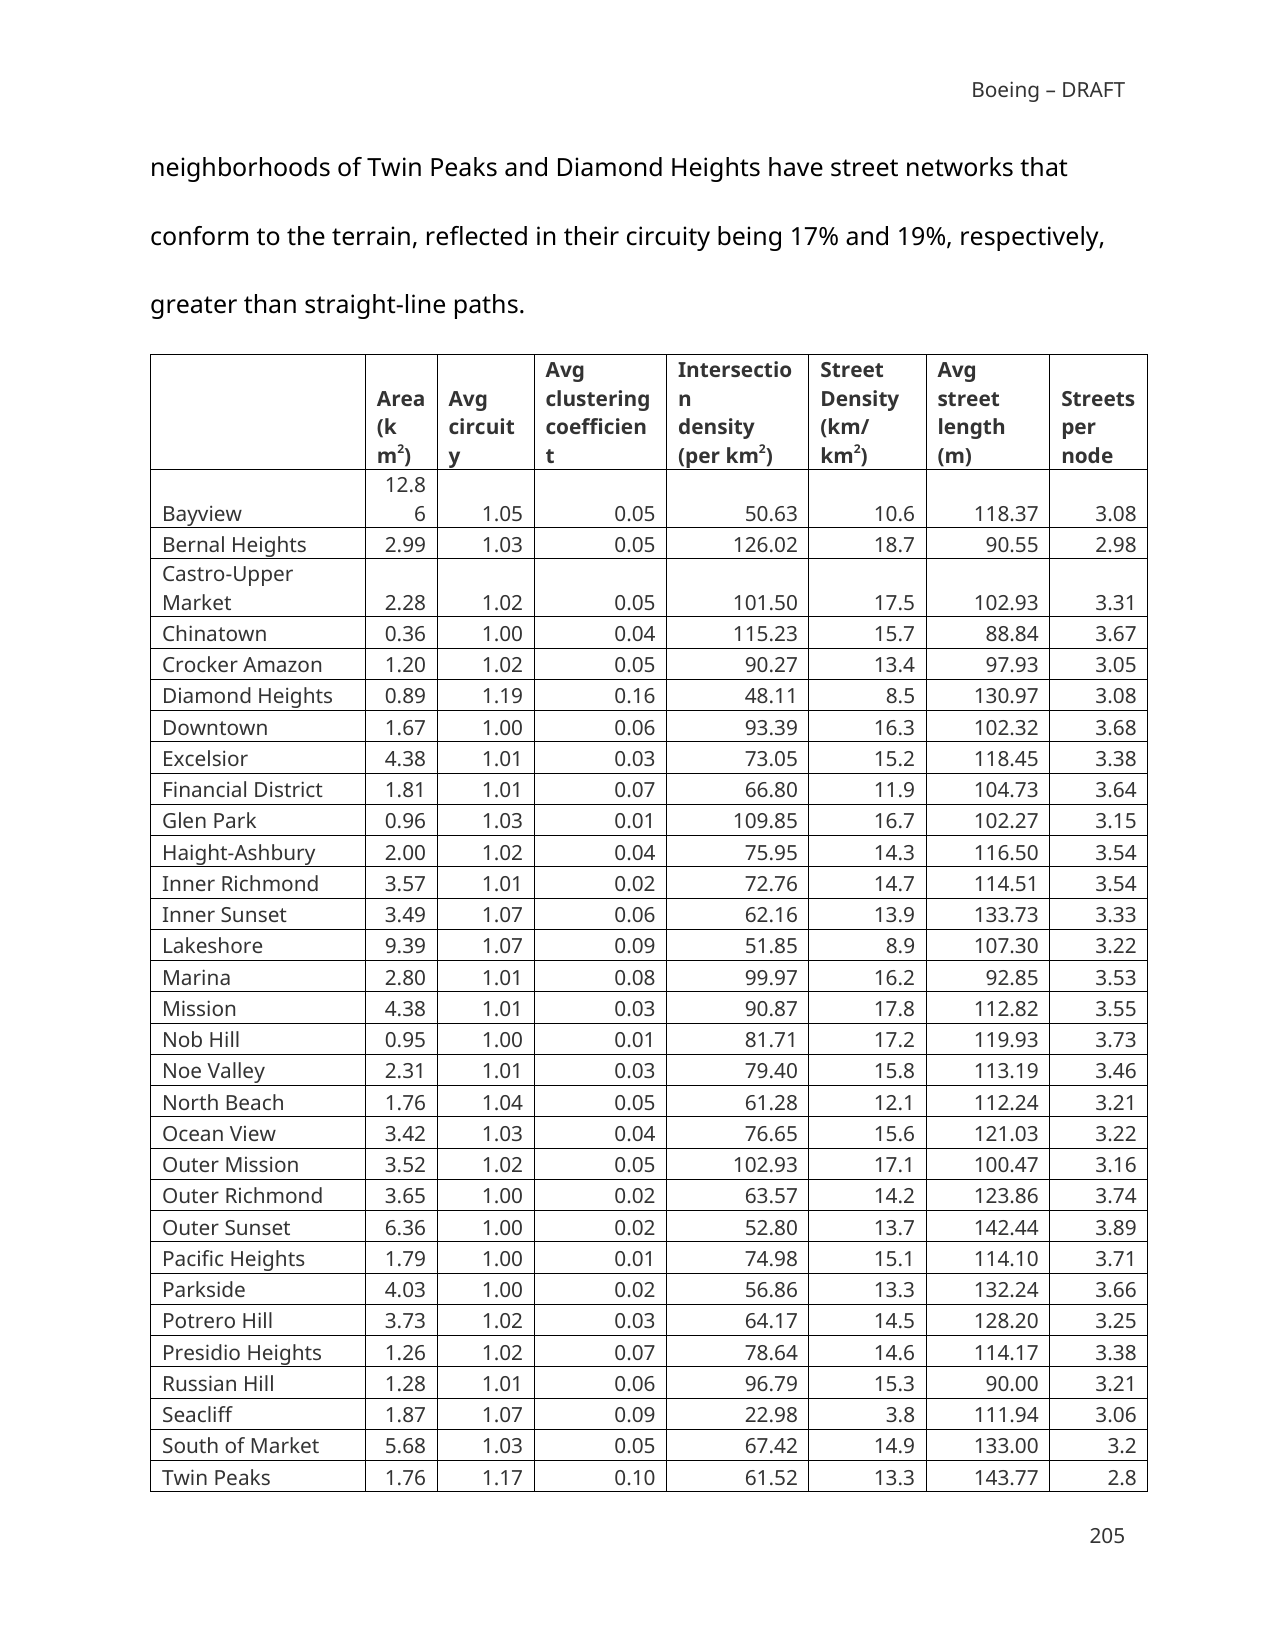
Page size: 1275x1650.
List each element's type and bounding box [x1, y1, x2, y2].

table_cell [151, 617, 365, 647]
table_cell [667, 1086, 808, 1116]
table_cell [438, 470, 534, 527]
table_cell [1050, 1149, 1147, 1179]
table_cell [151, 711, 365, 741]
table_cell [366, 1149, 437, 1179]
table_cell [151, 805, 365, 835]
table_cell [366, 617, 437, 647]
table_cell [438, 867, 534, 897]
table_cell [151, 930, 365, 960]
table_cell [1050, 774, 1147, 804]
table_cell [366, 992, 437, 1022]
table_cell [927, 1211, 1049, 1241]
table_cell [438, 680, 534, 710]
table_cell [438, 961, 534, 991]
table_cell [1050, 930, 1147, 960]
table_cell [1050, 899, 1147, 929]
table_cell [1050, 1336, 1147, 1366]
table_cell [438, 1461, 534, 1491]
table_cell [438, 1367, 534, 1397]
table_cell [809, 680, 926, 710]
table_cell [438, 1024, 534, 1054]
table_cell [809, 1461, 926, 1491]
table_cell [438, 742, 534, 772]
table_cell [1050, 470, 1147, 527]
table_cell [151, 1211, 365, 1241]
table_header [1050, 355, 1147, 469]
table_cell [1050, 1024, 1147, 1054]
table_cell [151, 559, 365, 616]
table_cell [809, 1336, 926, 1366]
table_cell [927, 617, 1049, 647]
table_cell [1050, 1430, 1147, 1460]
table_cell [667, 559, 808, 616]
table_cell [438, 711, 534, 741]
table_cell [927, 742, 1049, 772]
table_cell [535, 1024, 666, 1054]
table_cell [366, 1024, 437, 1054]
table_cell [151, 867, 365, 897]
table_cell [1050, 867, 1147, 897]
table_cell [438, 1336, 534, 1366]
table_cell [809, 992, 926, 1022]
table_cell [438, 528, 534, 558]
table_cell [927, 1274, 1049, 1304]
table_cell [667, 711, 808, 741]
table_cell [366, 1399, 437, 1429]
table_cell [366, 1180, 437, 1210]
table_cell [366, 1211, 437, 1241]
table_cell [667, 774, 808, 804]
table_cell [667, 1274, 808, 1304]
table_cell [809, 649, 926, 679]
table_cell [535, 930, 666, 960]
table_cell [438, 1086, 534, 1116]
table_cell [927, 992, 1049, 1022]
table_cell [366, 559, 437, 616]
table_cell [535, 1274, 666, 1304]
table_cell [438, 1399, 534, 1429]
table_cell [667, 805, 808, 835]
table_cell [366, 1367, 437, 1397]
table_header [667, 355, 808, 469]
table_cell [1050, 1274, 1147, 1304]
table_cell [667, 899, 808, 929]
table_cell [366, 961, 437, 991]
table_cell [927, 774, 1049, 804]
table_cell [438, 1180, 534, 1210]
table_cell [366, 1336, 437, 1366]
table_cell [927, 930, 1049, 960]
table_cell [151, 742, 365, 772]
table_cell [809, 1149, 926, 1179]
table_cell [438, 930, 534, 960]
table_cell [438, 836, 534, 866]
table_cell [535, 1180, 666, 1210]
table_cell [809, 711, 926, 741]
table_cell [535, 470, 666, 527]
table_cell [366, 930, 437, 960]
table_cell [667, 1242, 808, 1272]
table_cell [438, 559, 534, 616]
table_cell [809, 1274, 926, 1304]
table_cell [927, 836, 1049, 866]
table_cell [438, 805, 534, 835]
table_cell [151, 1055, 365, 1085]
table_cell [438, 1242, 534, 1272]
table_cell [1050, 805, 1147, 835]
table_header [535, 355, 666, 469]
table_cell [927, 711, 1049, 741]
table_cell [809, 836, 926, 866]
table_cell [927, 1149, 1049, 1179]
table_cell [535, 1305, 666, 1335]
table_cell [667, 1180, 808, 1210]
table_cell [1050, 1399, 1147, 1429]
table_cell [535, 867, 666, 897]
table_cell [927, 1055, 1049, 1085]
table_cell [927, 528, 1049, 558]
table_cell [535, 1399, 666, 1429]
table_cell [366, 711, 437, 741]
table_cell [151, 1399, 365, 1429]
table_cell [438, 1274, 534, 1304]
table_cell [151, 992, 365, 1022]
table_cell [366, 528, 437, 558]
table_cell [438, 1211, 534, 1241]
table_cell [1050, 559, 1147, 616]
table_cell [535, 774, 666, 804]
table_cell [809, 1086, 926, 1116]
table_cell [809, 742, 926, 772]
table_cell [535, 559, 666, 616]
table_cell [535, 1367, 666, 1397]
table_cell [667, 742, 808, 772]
text [150, 150, 1125, 320]
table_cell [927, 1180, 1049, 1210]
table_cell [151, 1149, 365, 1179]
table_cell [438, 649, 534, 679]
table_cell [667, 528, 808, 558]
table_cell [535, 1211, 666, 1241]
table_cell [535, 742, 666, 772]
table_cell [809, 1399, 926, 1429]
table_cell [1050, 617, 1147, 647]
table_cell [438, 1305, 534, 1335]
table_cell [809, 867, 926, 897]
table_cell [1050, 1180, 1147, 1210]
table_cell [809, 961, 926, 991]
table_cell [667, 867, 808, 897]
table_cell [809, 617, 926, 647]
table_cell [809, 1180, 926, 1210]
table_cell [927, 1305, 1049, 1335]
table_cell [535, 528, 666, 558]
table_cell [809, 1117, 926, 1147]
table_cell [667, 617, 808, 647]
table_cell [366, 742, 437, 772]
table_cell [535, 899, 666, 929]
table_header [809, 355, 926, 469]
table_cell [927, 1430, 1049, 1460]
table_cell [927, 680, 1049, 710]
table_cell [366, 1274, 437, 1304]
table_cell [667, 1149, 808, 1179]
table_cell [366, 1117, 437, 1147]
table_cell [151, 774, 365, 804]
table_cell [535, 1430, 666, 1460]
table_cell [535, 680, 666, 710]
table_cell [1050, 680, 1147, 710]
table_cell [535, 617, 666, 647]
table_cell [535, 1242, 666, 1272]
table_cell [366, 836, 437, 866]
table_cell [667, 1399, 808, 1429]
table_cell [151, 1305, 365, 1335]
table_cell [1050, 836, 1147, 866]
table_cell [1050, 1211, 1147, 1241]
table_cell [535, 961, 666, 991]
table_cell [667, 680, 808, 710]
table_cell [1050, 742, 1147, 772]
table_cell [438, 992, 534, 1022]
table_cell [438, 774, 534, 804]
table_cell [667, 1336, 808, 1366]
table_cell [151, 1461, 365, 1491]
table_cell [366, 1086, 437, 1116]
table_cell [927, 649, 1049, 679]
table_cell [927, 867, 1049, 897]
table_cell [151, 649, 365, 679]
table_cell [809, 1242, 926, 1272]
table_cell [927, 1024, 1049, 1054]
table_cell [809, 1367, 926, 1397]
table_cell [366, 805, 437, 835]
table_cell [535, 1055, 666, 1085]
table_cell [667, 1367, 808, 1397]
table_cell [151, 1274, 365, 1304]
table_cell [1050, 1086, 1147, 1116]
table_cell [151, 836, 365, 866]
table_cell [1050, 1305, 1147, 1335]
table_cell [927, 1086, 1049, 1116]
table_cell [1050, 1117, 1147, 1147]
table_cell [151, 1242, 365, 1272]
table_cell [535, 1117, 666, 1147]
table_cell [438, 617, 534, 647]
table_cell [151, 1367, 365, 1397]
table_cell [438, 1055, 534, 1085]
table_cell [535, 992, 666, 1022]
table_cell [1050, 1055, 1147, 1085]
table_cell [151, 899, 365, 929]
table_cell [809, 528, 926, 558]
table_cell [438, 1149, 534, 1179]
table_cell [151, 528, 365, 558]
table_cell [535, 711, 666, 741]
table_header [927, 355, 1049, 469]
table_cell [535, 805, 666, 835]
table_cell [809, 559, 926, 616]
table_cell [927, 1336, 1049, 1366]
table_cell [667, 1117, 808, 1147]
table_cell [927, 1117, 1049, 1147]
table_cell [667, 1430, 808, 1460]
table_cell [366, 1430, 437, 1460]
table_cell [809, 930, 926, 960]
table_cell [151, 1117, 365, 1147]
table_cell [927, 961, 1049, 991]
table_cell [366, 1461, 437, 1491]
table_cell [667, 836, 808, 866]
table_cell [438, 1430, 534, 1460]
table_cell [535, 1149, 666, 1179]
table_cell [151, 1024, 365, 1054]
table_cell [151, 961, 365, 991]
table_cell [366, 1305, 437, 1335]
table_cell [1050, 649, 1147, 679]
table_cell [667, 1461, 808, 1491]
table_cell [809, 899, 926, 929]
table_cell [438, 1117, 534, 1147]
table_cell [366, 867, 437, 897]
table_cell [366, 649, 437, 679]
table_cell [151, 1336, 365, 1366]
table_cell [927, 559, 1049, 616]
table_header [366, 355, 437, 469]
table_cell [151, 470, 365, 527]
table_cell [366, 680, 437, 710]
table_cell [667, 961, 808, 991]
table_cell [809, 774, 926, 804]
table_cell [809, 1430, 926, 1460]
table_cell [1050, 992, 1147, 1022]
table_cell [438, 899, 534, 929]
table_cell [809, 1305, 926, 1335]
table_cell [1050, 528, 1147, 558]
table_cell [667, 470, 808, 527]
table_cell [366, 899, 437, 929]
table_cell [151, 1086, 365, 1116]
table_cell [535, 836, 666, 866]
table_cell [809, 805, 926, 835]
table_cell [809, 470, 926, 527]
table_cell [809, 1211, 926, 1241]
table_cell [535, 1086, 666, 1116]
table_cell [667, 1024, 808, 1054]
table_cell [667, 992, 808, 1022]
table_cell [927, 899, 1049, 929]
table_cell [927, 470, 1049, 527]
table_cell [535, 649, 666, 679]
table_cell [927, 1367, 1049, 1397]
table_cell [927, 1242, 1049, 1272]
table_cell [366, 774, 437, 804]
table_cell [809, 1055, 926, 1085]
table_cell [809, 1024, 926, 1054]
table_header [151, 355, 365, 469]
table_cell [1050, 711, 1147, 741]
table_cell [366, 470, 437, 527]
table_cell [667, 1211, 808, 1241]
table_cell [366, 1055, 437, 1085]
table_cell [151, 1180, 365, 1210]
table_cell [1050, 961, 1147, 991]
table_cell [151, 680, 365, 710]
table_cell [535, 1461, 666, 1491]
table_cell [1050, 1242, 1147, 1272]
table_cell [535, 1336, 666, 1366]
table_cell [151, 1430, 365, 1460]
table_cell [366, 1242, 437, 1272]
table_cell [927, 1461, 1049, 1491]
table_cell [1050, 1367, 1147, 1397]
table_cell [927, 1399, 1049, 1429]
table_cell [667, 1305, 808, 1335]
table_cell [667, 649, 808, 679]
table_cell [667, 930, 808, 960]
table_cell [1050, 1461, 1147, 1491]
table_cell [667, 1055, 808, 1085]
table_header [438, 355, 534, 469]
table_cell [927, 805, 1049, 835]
